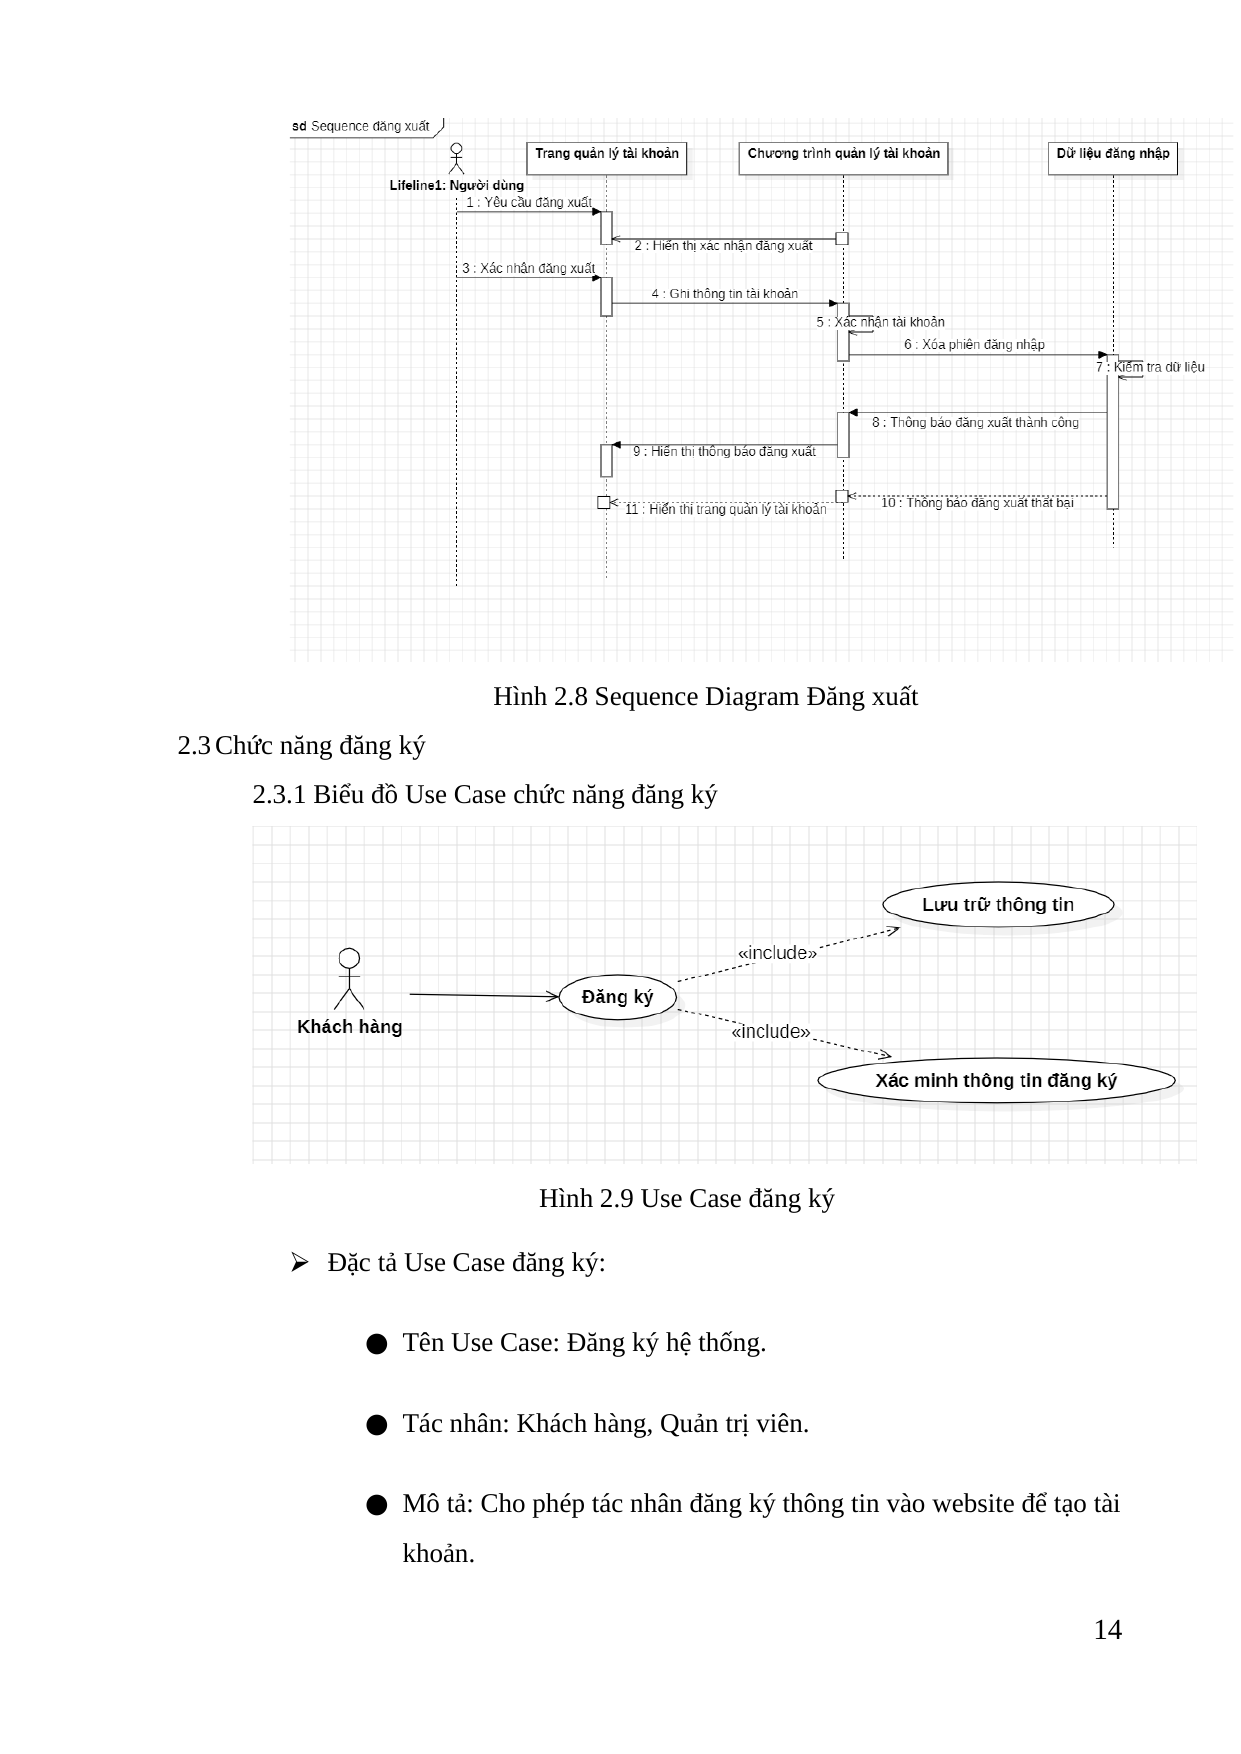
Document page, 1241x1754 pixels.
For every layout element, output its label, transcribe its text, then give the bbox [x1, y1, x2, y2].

picture [252, 826, 1197, 1164]
text Hình 2.8 Sequence Diagram Đăng xuất [290, 680, 1122, 711]
text Hình 2.9 Use Case đăng ký [252, 1182, 1122, 1213]
text 2.3.1 Biểu đồ Use Case chức năng đăng ký [252, 778, 1122, 809]
list Đặc tả Use Case đăng ký: [290, 1231, 1122, 1287]
list Chức năng đăng ký [177, 729, 1122, 760]
picture [289, 118, 1234, 662]
list Tên Use Case: Đăng ký hệ thống. [365, 1311, 1122, 1367]
list Tác nhân: Khách hàng, Quản trị viên. [365, 1392, 1122, 1447]
list Mô tả: Cho phép tác nhân đăng ký thông tin vào website để tạo tài khoản. [365, 1472, 1122, 1568]
